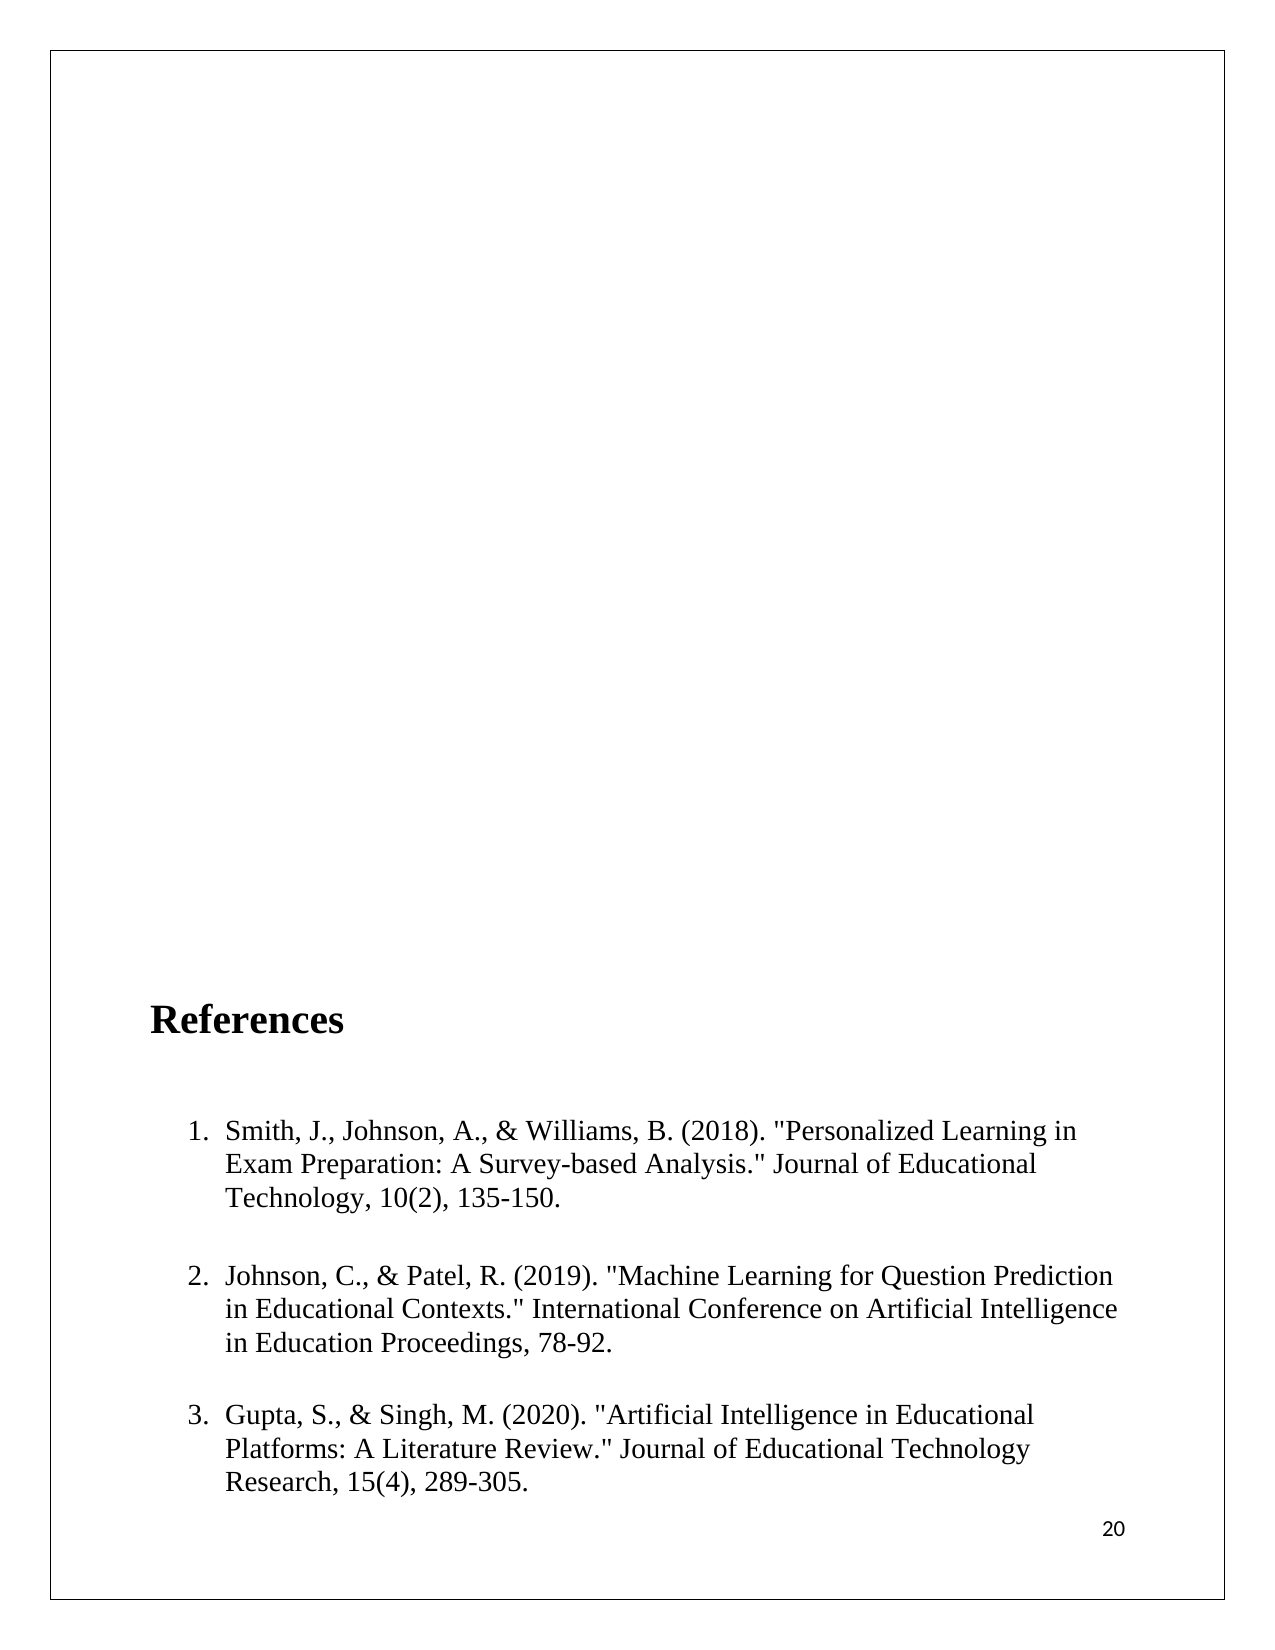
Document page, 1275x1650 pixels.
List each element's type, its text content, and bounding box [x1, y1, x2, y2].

list Gupta, S., & Singh, M. (2020). "Artificial Intelligence in Educational Platforms: A Literature Review." Journal of Educational Technology Research, 15(4), 289-305. [187, 1397, 1125, 1498]
list Smith, J., Johnson, A., & Williams, B. (2018). "Personalized Learning in Exam Preparation: A Survey-based Analysis." Journal of Educational Technology, 10(2), 135-150. [187, 1113, 1125, 1214]
subtitle References [150, 995, 1125, 1043]
list Johnson, C., & Patel, R. (2019). "Machine Learning for Question Prediction in Educational Contexts." International Conference on Artificial Intelligence in Education Proceedings, 78-92. [187, 1258, 1125, 1358]
